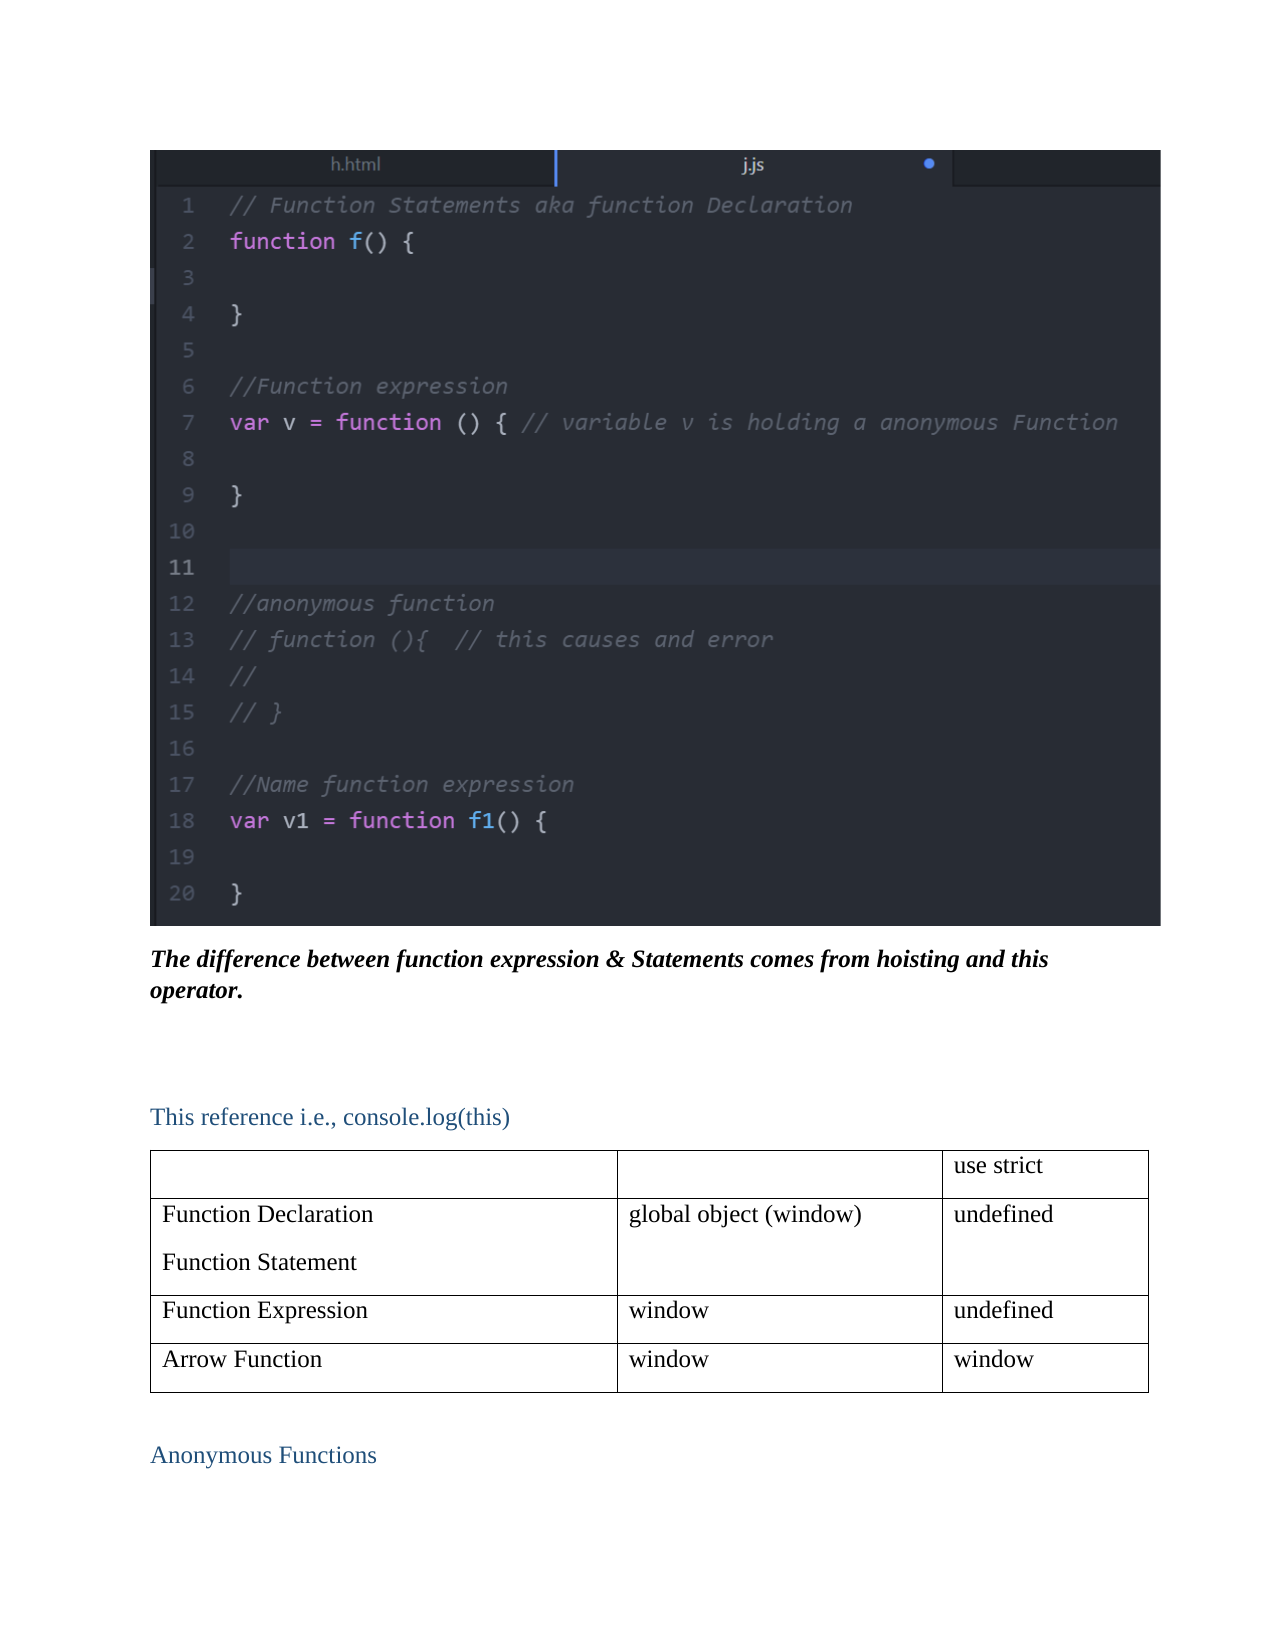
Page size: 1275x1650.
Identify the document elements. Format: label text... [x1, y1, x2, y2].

table_header [618, 1151, 942, 1198]
table_cell global object (window) [618, 1199, 942, 1294]
table_cell Function Declaration Function Statement [151, 1199, 617, 1294]
table_cell window [618, 1296, 942, 1343]
table_header [151, 1151, 617, 1198]
table_cell window [943, 1344, 1148, 1392]
table_cell undefined [943, 1296, 1148, 1343]
table_cell undefined [943, 1199, 1148, 1294]
picture [150, 150, 1161, 926]
text The difference between function expression & Statements comes from hoisting and this operator. [150, 944, 1125, 1004]
table_header use strict [943, 1151, 1148, 1198]
table_cell Arrow Function [151, 1344, 617, 1392]
table_cell window [618, 1344, 942, 1392]
table_cell Function Expression [151, 1296, 617, 1343]
text Anonymous Functions [150, 1440, 1125, 1469]
text This reference i.e., console.log(this) [150, 1071, 1125, 1131]
